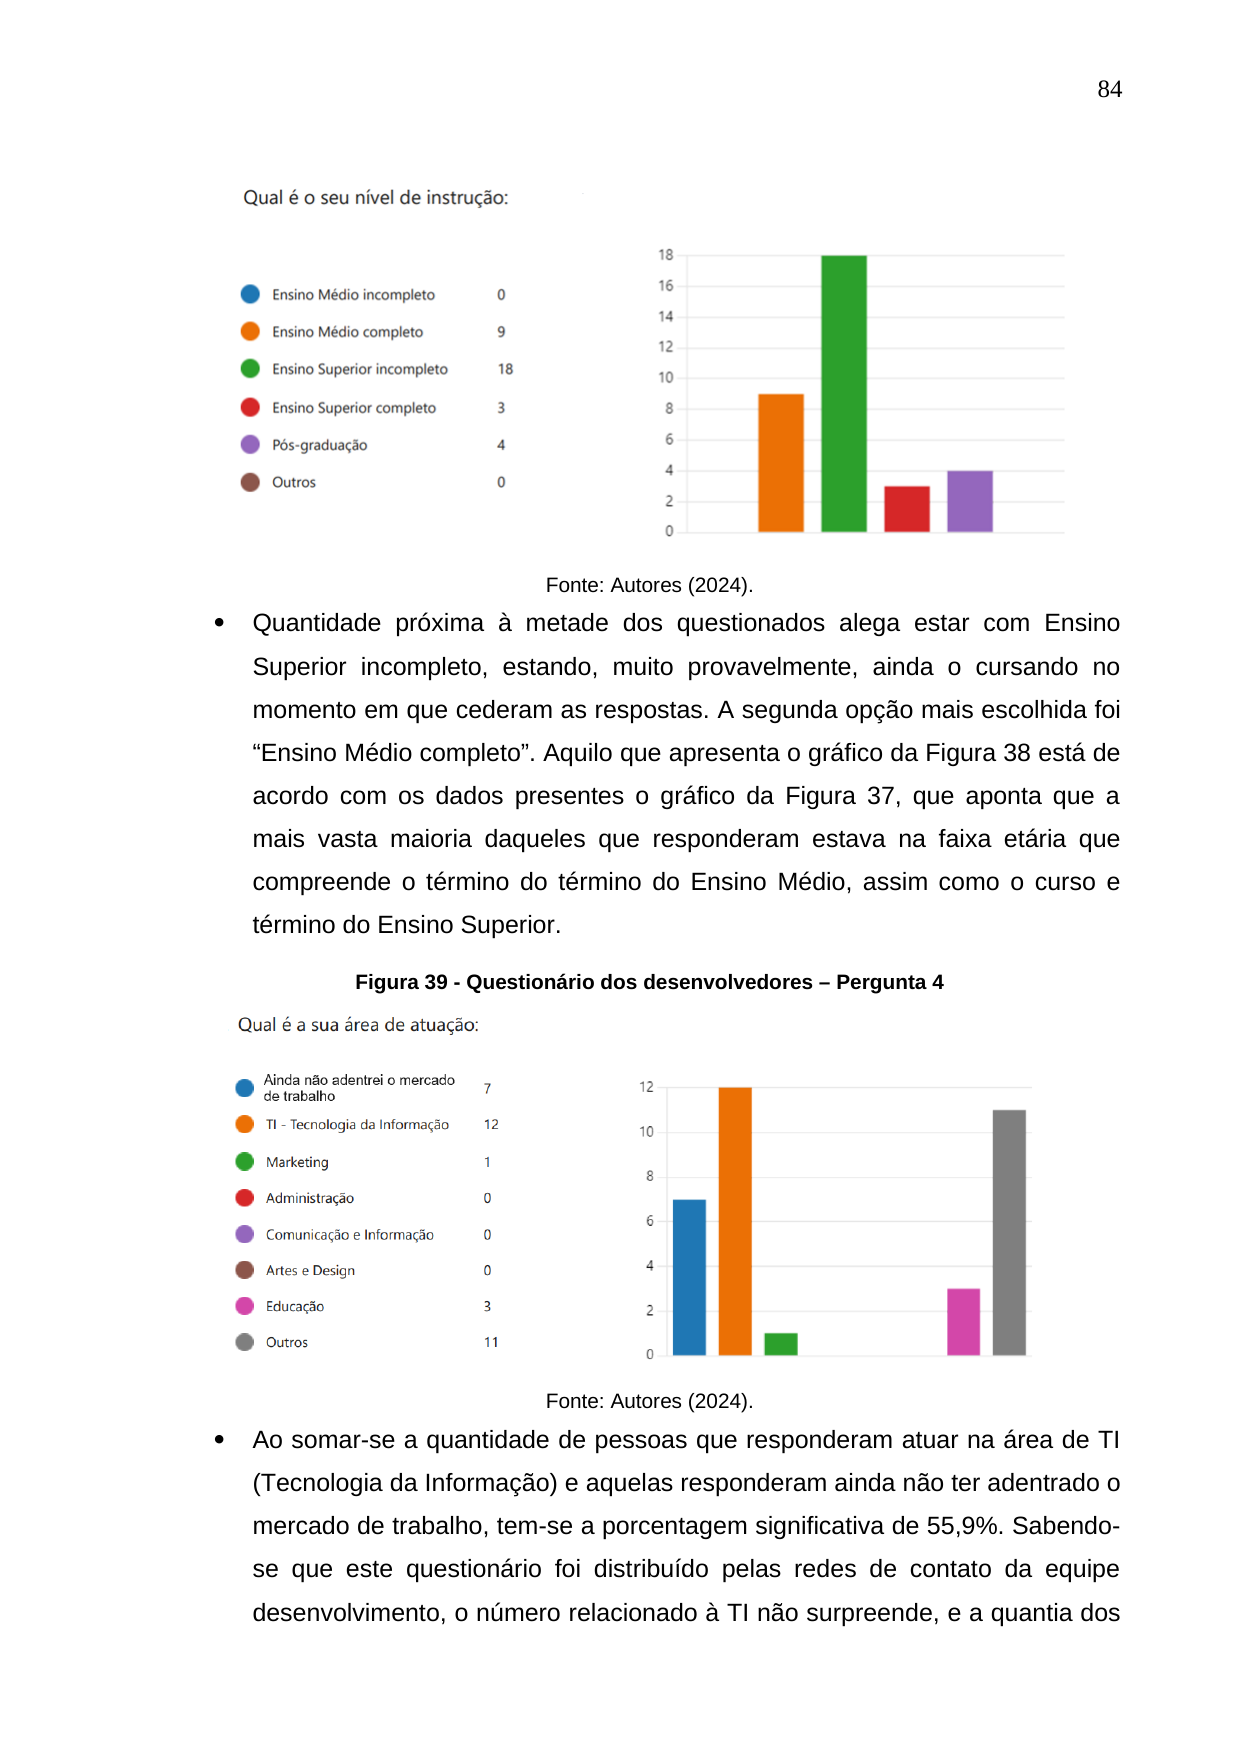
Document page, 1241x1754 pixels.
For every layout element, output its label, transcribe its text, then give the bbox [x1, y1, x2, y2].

list Quantidade próxima à metade dos questionados alega estar com Ensino Superior incompleto, estando, muito provavelmente, ainda o cursando no momento em que cederam as respostas. A segunda opção mais escolhida foi “Ensino Médio completo”. Aquilo que apresenta o gráfico da Figura 38 está de acordo com os dados presentes o gráfico da Figura 37, que aponta que a mais vasta maioria daqueles que responderam estava na faixa etária que compreende o término do término do Ensino Médio, assim como o curso e término do Ensino Superior. [215, 608, 1122, 939]
picture [206, 1006, 1093, 1375]
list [215, 1425, 1122, 1626]
text Fonte: Autores (2024). [177, 572, 1122, 596]
text Fonte: Autores (2024). [177, 1389, 1122, 1413]
text Figura 39 - Questionário dos desenvolvedores – Pergunta 4 [177, 970, 1122, 994]
picture [206, 177, 1093, 559]
